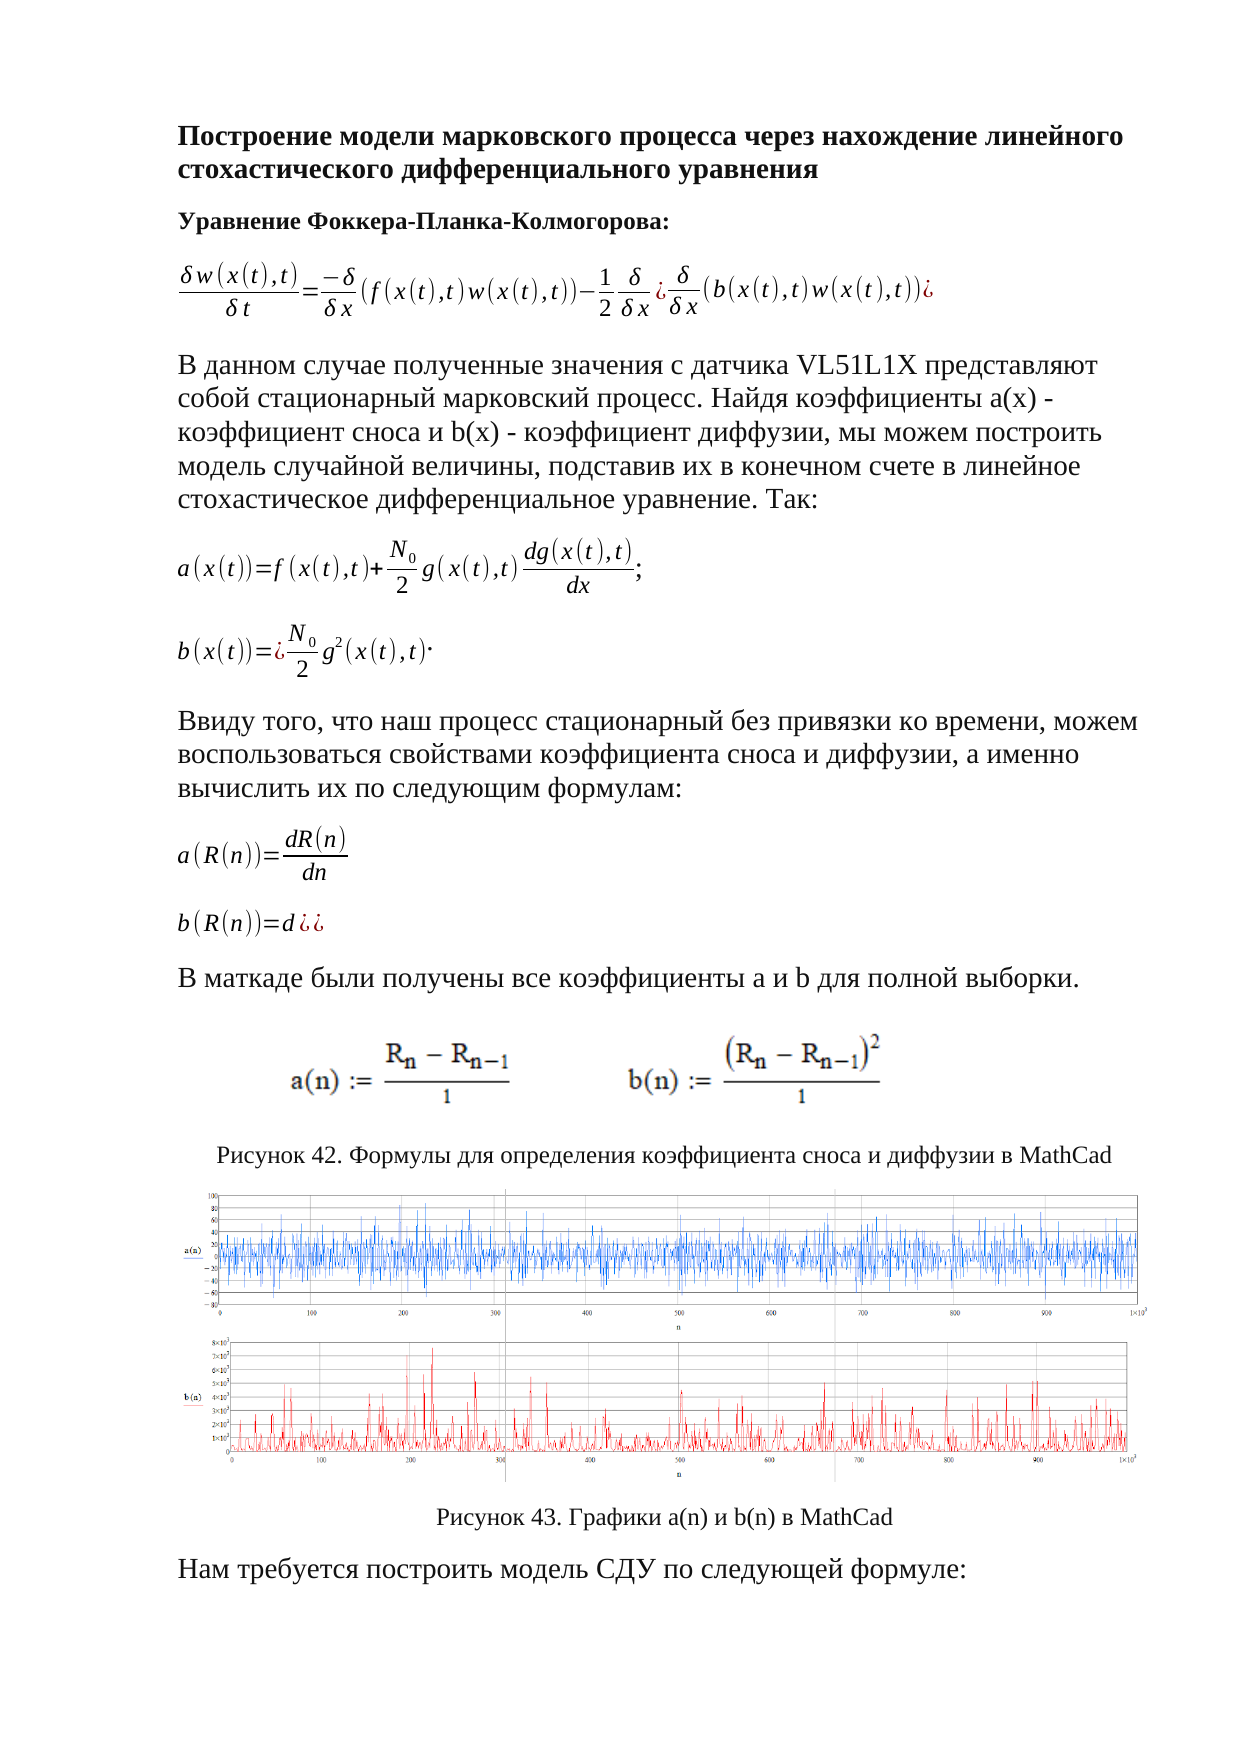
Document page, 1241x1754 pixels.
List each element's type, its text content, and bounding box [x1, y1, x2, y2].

text В данном случае полученные значения с датчика VL51L1X представляют собой стационарный марковский процесс. Найдя коэффициенты a(x) - коэффициент сноса и b(x) - коэффициент диффузии, мы можем построить модель случайной величины, подставив их в конечном счете в линейное стохастическое дифференциальное уравнение. Так: [177, 347, 1152, 515]
text В маткаде были получены все коэффициенты a и b для полной выборки. [177, 961, 1152, 994]
text Ввиду того, что наш процесс стационарный без привязки ко времени, можем воспользоваться свойствами коэффициента сноса и диффузии, а именно вычислить их по следующим формулам: [177, 703, 1152, 803]
picture [280, 1015, 1049, 1119]
text Рисунок 42. Формулы для определения коэффициента сноса и диффузии в MathCad [177, 1140, 1152, 1169]
text ; [177, 536, 1152, 598]
text Нам требуется построить модель СДУ по следующей формуле: [177, 1552, 1152, 1585]
text Построение модели марковского процесса через нахождение линейного стохастического дифференциального уравнения [177, 118, 1152, 185]
text . [177, 619, 1152, 682]
picture [177, 1189, 1152, 1482]
text Рисунок 43. Графики a(n) и b(n) в MathCad [177, 1502, 1152, 1531]
text Уравнение Фоккера-Планка-Колмогорова: [177, 206, 1152, 235]
